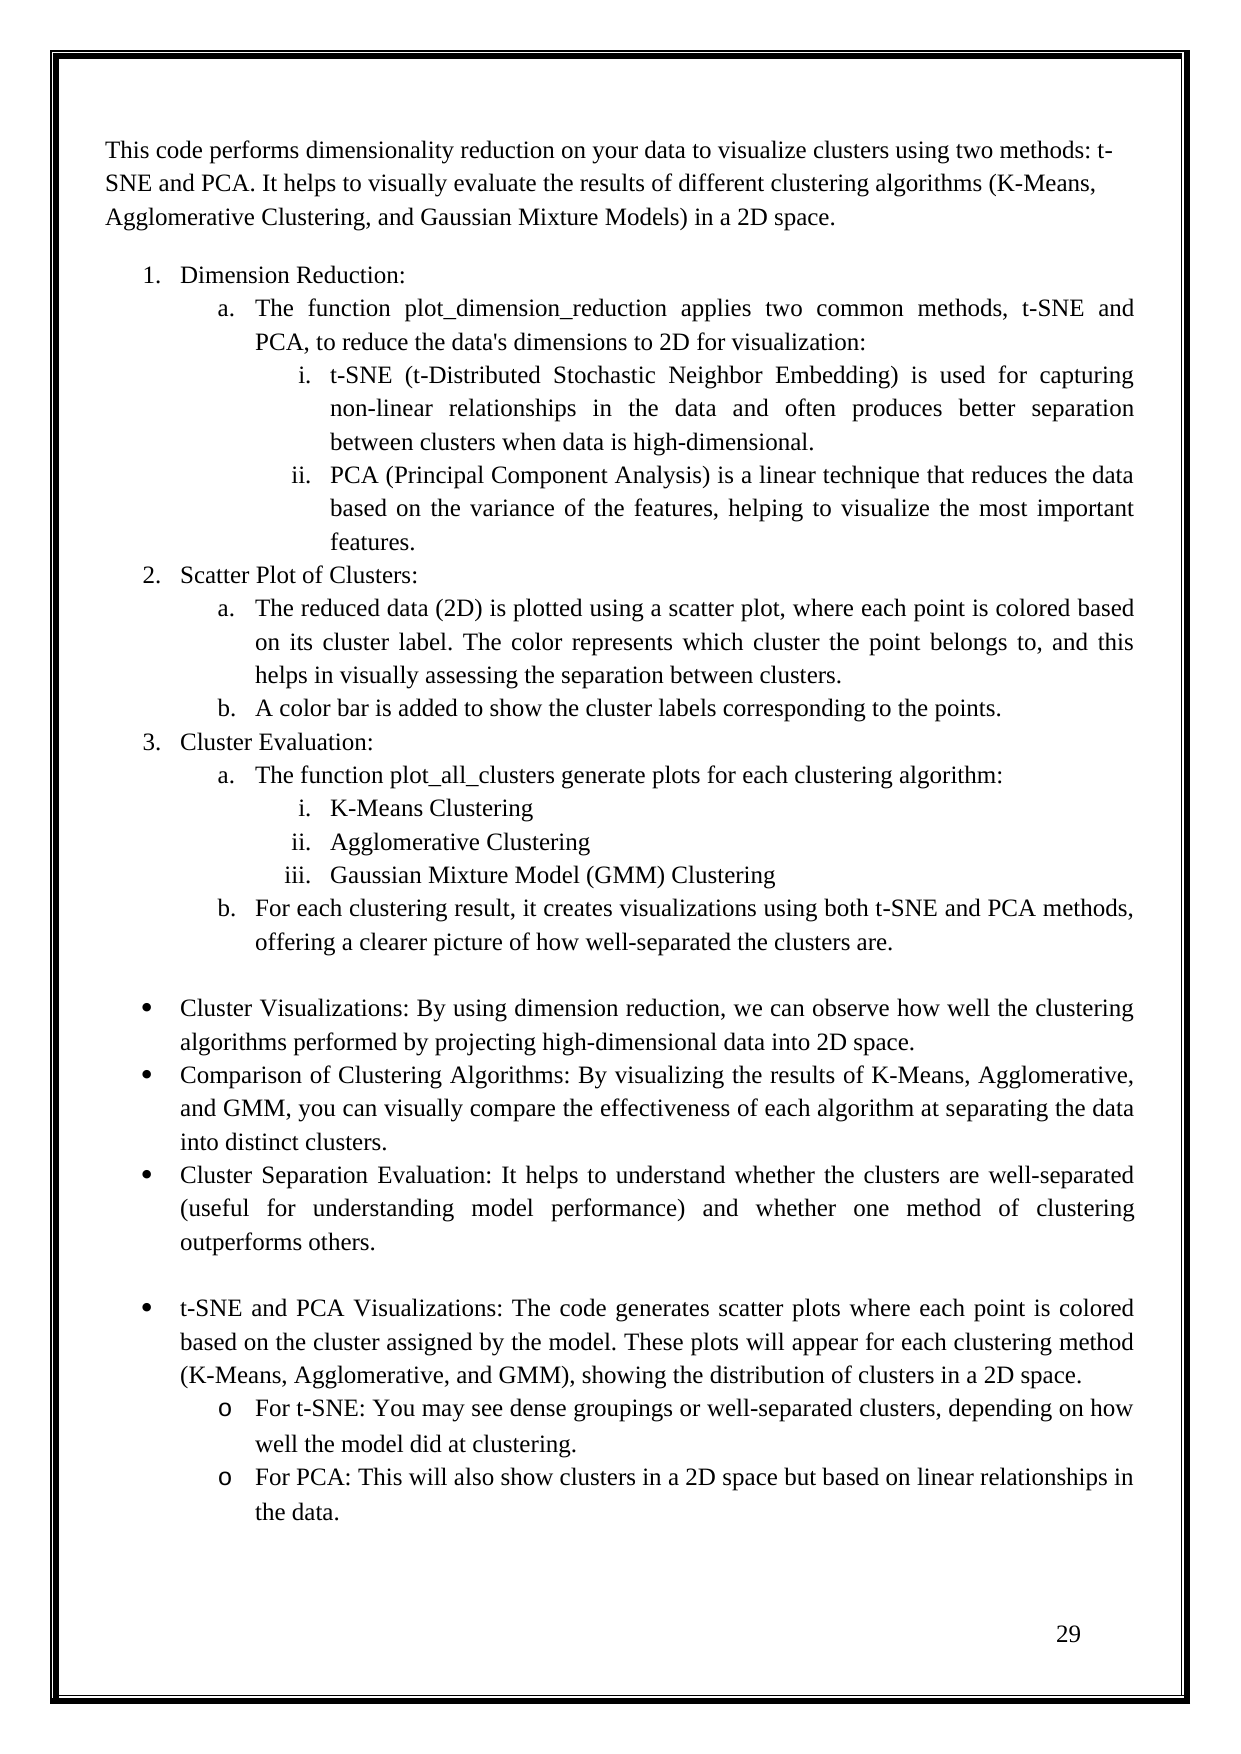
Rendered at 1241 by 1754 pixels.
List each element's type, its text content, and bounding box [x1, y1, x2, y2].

list Cluster Separation Evaluation: It helps to understand whether the clusters are well-separated (useful for understanding model performance) and whether one method of clustering outperforms others. [142, 1160, 1135, 1255]
list PCA (Principal Component Analysis) is a linear technique that reduces the data based on the variance of the features, helping to visualize the most important features. [311, 460, 1135, 555]
list The reduced data (2D) is plotted using a scatter plot, where each point is colored based on its cluster label. The color represents which cluster the point belongs to, and this helps in visually assessing the separation between clusters. [217, 593, 1135, 689]
text This code performs dimensionality reduction on your data to visualize clusters using two methods: t-SNE and PCA. It helps to visually evaluate the results of different clustering algorithms (K-Means, Agglomerative Clustering, and Gaussian Mixture Models) in a 2D space. [105, 135, 1135, 230]
list For each clustering result, it creates visualizations using both t-SNE and PCA methods, offering a clearer picture of how well-separated the clusters are. [217, 893, 1135, 955]
list Agglomerative Clustering [311, 827, 1135, 855]
list For PCA: This will also show clusters in a 2D space but based on linear relationships in the data. [217, 1462, 1135, 1526]
list Comparison of Clustering Algorithms: By visualizing the results of K-Means, Agglomerative, and GMM, you can visually compare the effectiveness of each algorithm at separating the data into distinct clusters. [142, 1060, 1135, 1155]
list Gaussian Mixture Model (GMM) Clustering [311, 860, 1135, 889]
list Cluster Evaluation: [142, 727, 1135, 755]
list Cluster Visualizations: By using dimension reduction, we can observe how well the clustering algorithms performed by projecting high-dimensional data into 2D space. [142, 993, 1135, 1055]
list Dimension Reduction: [142, 260, 1135, 289]
list t-SNE and PCA Visualizations: The code generates scatter plots where each point is colored based on the cluster assigned by the model. These plots will appear for each clustering method (K-Means, Agglomerative, and GMM), showing the distribution of clusters in a 2D space. [142, 1293, 1135, 1389]
list t-SNE (t-Distributed Stochastic Neighbor Embedding) is used for capturing non-linear relationships in the data and often produces better separation between clusters when data is high-dimensional. [311, 360, 1135, 455]
list A color bar is added to show the cluster labels corresponding to the points. [217, 693, 1135, 722]
list For t-SNE: You may see dense groupings or well-separated clusters, depending on how well the model did at clustering. [217, 1393, 1135, 1457]
list Scatter Plot of Clusters: [142, 560, 1135, 589]
list K-Means Clustering [311, 793, 1135, 822]
list The function plot_dimension_reduction applies two common methods, t-SNE and PCA, to reduce the data's dimensions to 2D for visualization: [217, 293, 1135, 355]
list The function plot_all_clusters generate plots for each clustering algorithm: [217, 760, 1135, 789]
